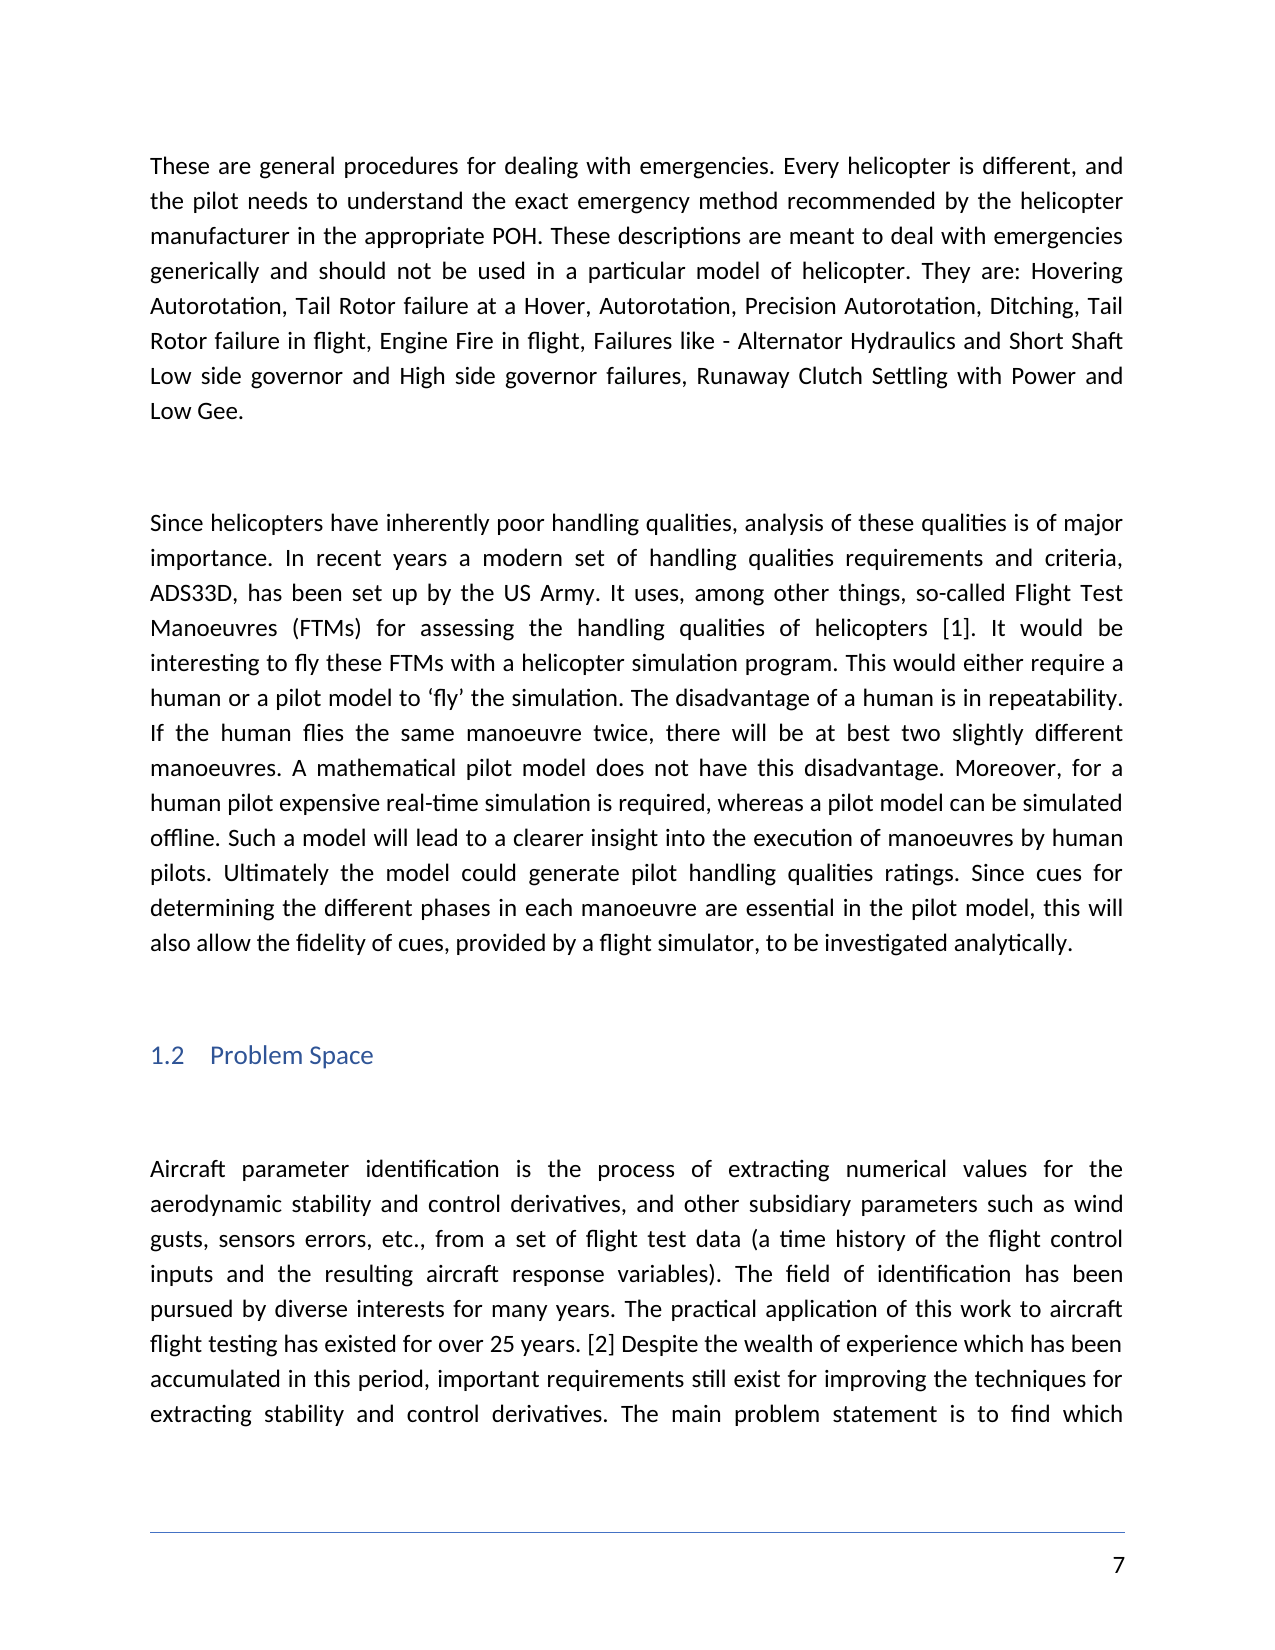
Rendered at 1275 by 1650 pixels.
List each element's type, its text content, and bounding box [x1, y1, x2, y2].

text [150, 1153, 1125, 1428]
subtitle Problem Space [150, 1038, 1125, 1071]
text These are general procedures for dealing with emergencies. Every helicopter is different, and the pilot needs to understand the exact emergency method recommended by the helicopter manufacturer in the appropriate POH. These descriptions are meant to deal with emergencies generically and should not be used in a particular model of helicopter. They are: Hovering Autorotation, Tail Rotor failure at a Hover, Autorotation, Precision Autorotation, Ditching, Tail Rotor failure in flight, Engine Fire in flight, Failures like - Alternator Hydraulics and Short Shaft Low side governor and High side governor failures, Runaway Clutch Settling with Power and Low Gee. [150, 150, 1125, 426]
text Since helicopters have inherently poor handling qualities, analysis of these qualities is of major importance. In recent years a modern set of handling qualities requirements and criteria, ADS33D, has been set up by the US Army. It uses, among other things, so-called Flight Test Manoeuvres (FTMs) for assessing the handling qualities of helicopters [1]. It would be interesting to fly these FTMs with a helicopter simulation program. This would either require a human or a pilot model to ‘fly’ the simulation. The disadvantage of a human is in repeatability. If the human flies the same manoeuvre twice, there will be at best two slightly different manoeuvres. A mathematical pilot model does not have this disadvantage. Moreover, for a human pilot expensive real-time simulation is required, whereas a pilot model can be simulated offline. Such a model will lead to a clearer insight into the execution of manoeuvres by human pilots. Ultimately the model could generate pilot handling qualities ratings. Since cues for determining the different phases in each manoeuvre are essential in the pilot model, this will also allow the fidelity of cues, provided by a flight simulator, to be investigated analytically. [150, 507, 1125, 957]
